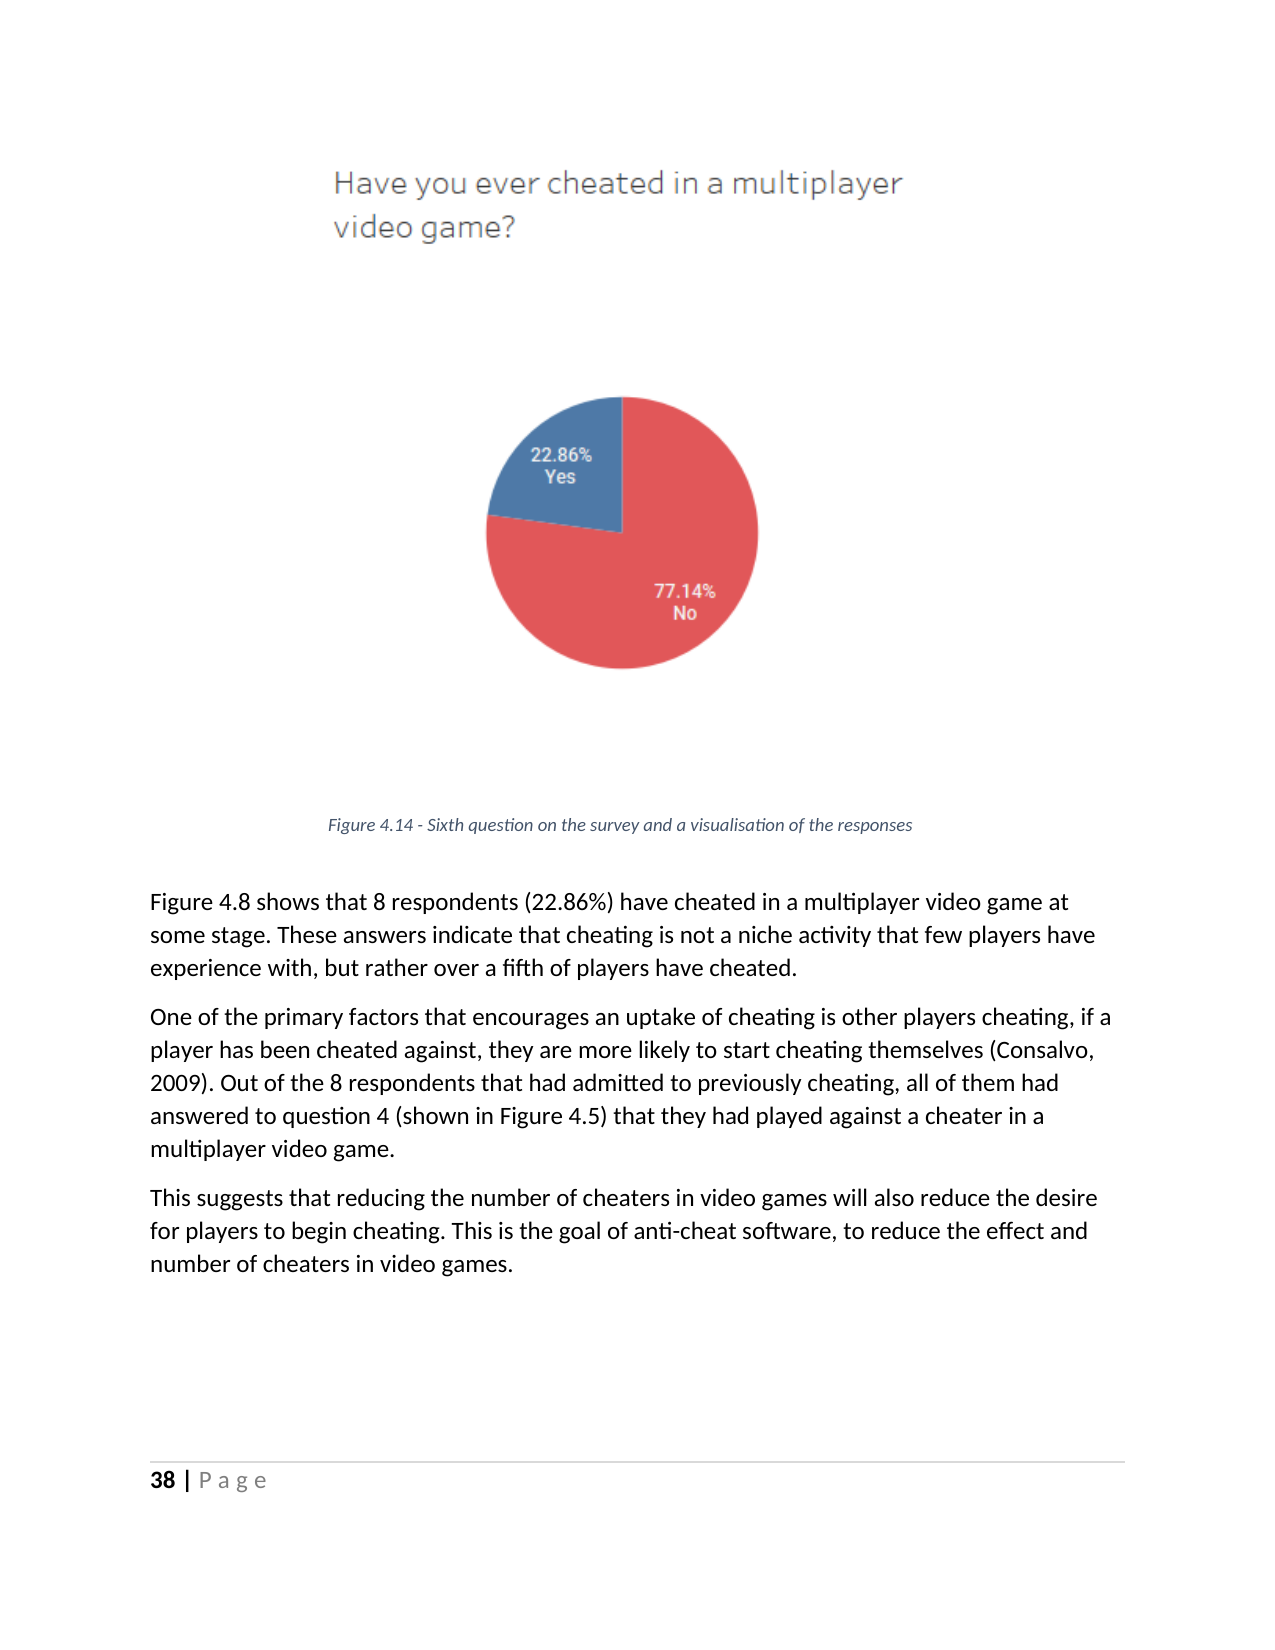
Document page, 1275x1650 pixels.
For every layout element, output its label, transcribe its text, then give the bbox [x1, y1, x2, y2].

picture [327, 150, 918, 805]
text One of the primary factors that encourages an uptake of cheating is other players cheating, if a player has been cheated against, they are more likely to start cheating themselves (Consalvo, 2009). Out of the 8 respondents that had admitted to previously cheating, all of them had answered to question 4 (shown in Figure 4.5) that they had played against a cheater in a multiplayer video game. [150, 1001, 1125, 1163]
text Figure 4.8 shows that 8 respondents (22.86%) have cheated in a multiplayer video game at some stage. These answers indicate that cheating is not a niche activity that few players have experience with, but rather over a fifth of players have cheated. [150, 886, 1125, 982]
text This suggests that reducing the number of cheaters in video games will also reduce the desire for players to begin cheating. This is the goal of anti-cheat software, to reduce the effect and number of cheaters in video games. [150, 1183, 1125, 1279]
